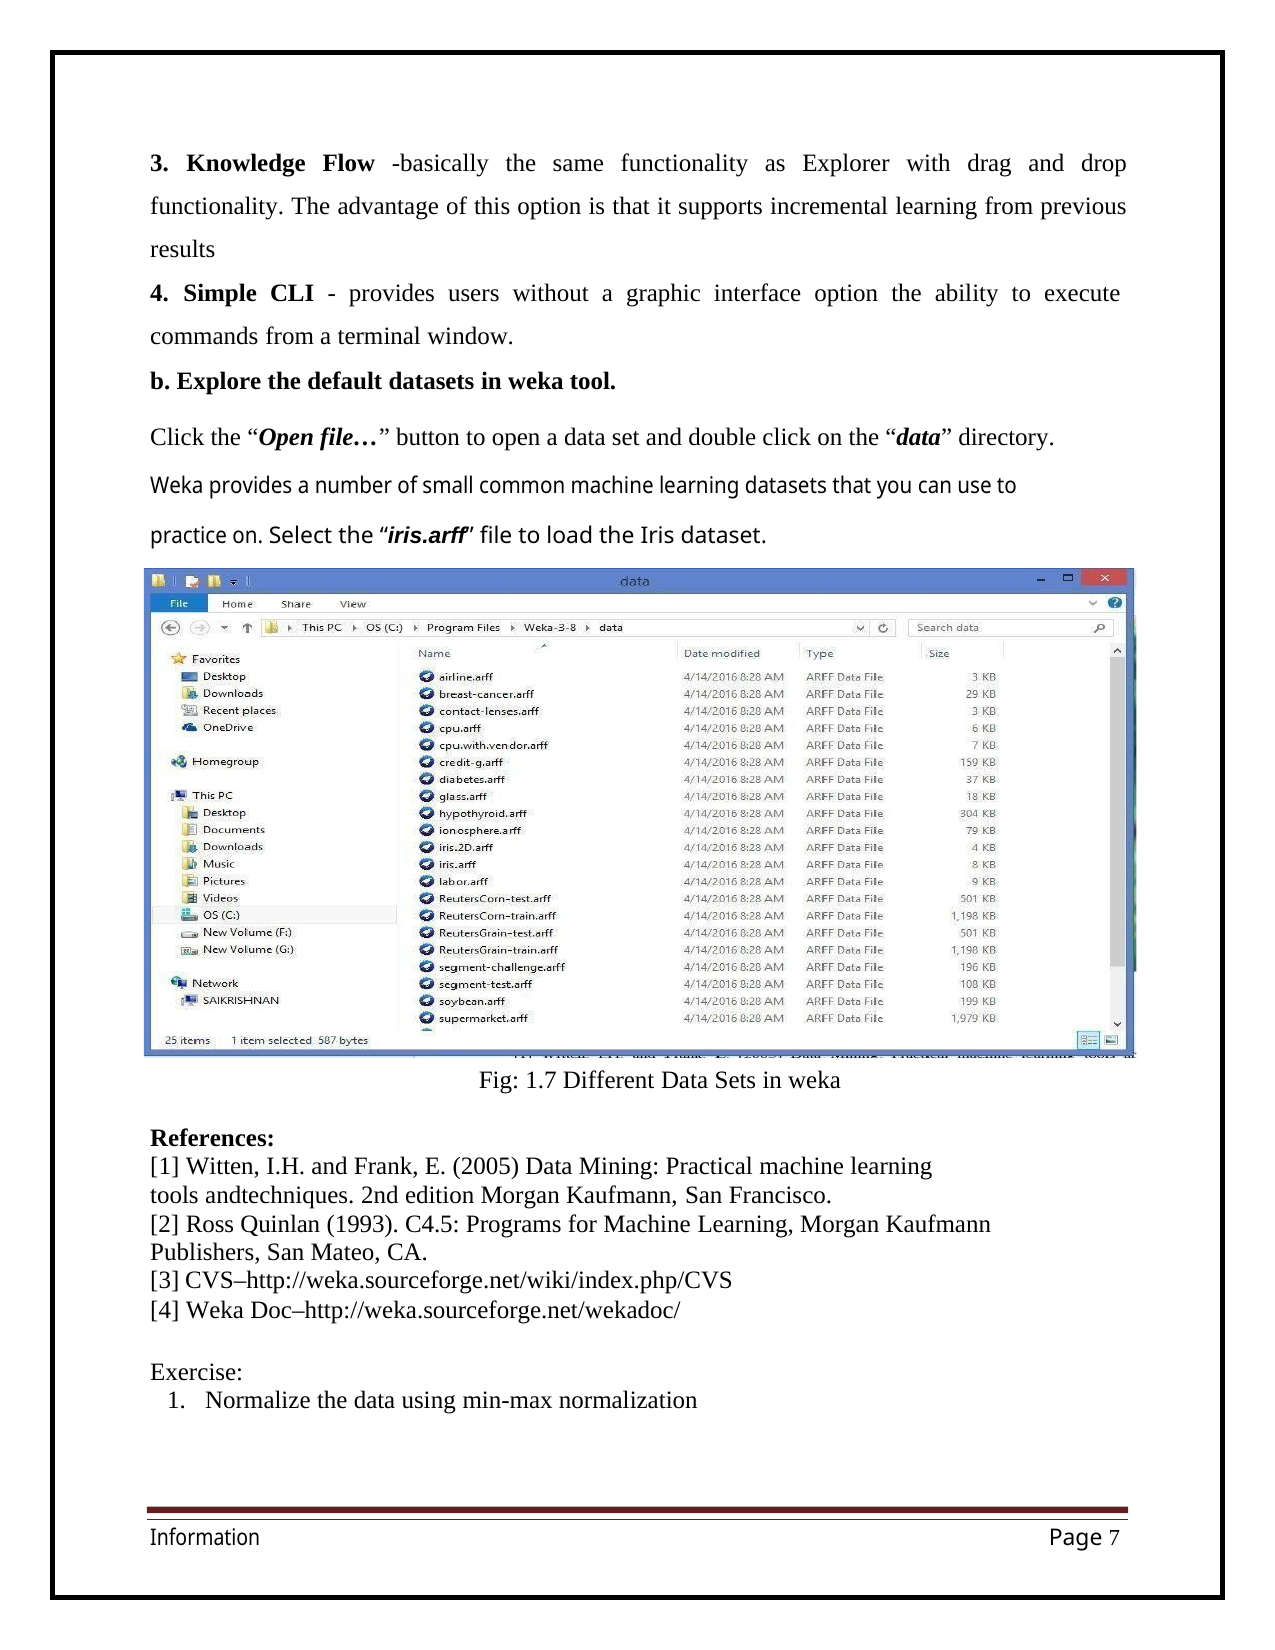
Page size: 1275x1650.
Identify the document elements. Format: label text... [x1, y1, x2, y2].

list Simple CLI - provides users without a graphic interface option the ability to execute commands from a terminal window. [150, 278, 1121, 350]
list CVS–http://weka.sourceforge.net/wiki/index.php/CVS [150, 1266, 1204, 1294]
list Weka Doc–http://weka.sourceforge.net/wekadoc/ [150, 1295, 1204, 1324]
text Fig: 1.7 Different Data Sets in weka [276, 1065, 1043, 1094]
text Click the “Open file…” button to open a data set and double click on the “data” directory. Weka provides a number of small common machine learning datasets that you can use to practice on. Select the “iris.arff” file to load the Iris dataset. [150, 422, 1086, 550]
list Knowledge Flow -basically the same functionality as Explorer with drag and drop functionality. The advantage of this option is that it supports incremental learning from previous results [150, 148, 1127, 263]
list Ross Quinlan (1993). C4.5: Programs for Machine Learning, Morgan Kaufmann Publishers, San Mateo, CA. [150, 1209, 1101, 1266]
subtitle b. Explore the default datasets in weka tool. [150, 366, 1204, 394]
picture [143, 568, 1137, 1058]
text Exercise: [150, 1357, 1204, 1386]
list Witten, I.H. and Frank, E. (2005) Data Mining: Practical machine learning tools andtechniques. 2nd edition Morgan Kaufmann, San Francisco. [150, 1152, 986, 1209]
list Normalize the data using min-max normalization [167, 1386, 1204, 1414]
subtitle References: [150, 1124, 1204, 1152]
